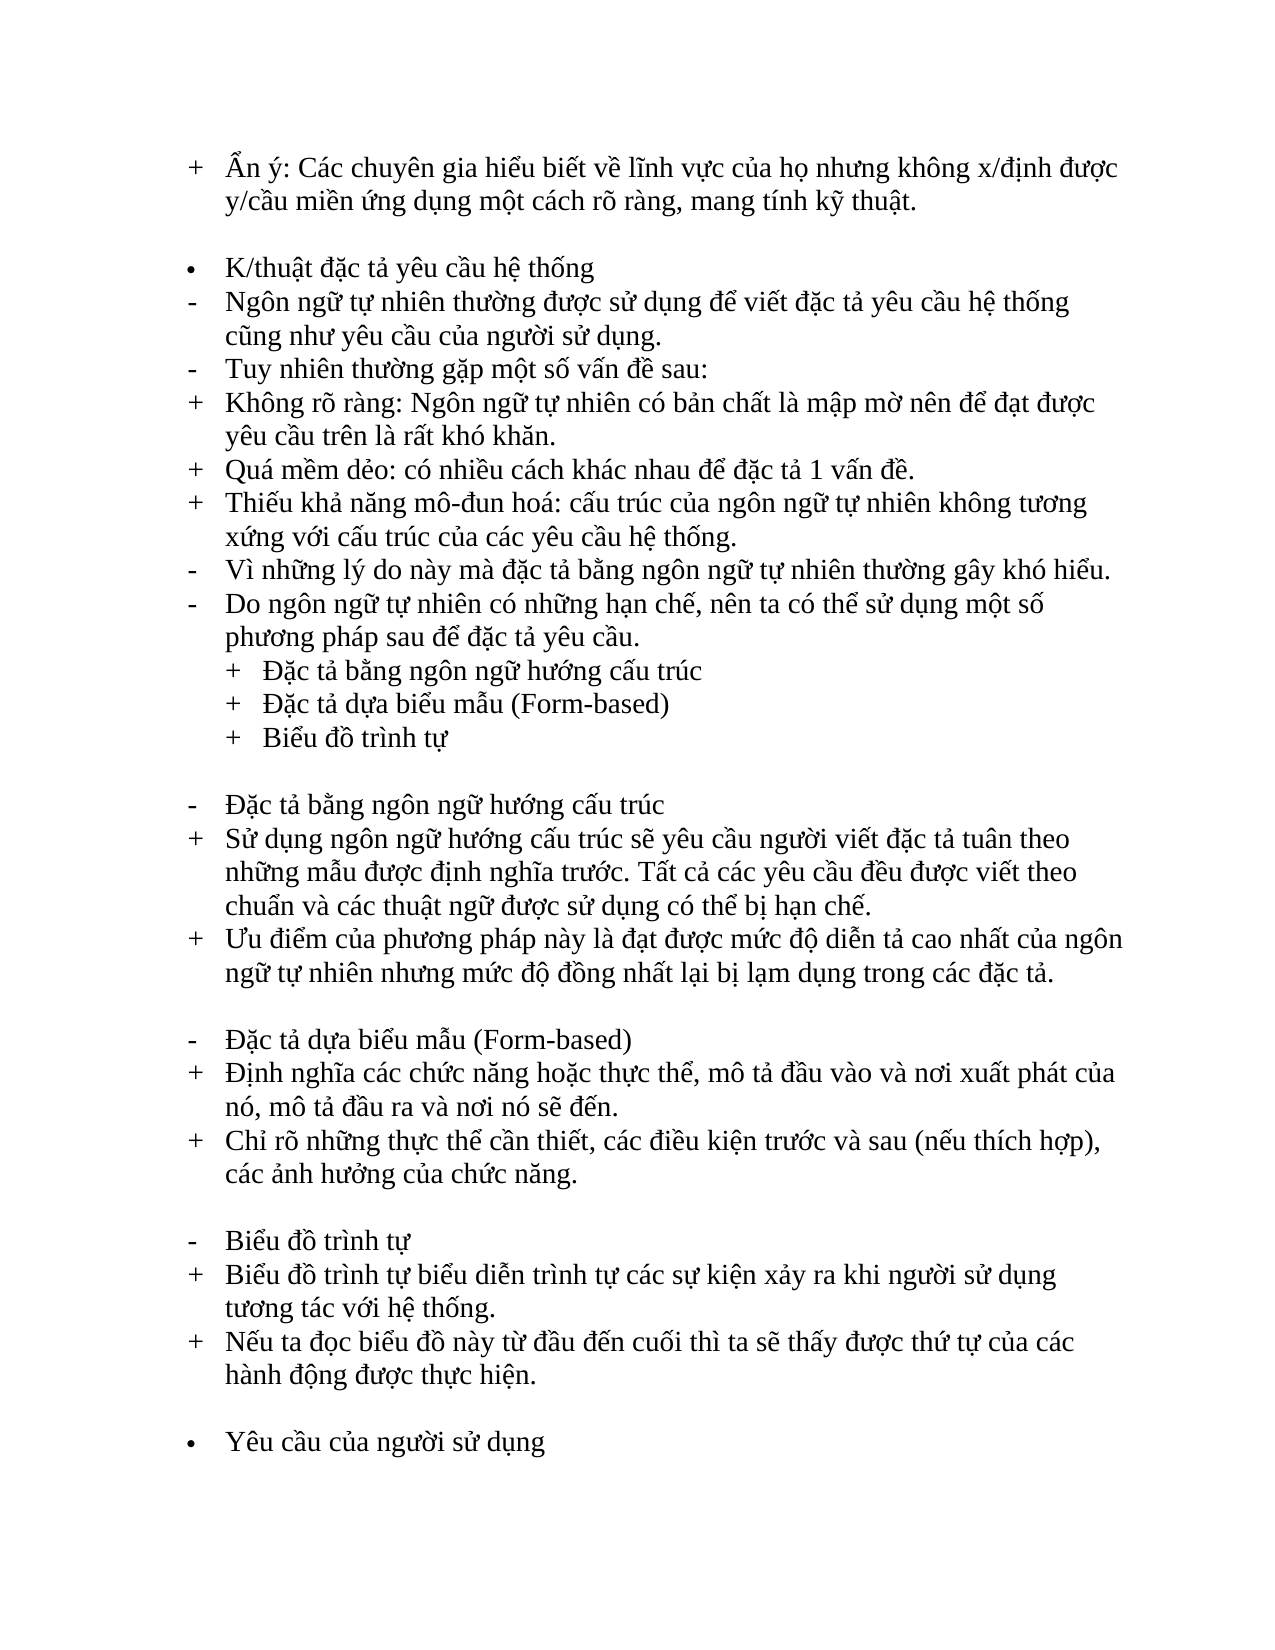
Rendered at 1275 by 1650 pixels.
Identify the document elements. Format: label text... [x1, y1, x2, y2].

list Đặc tả bằng ngôn ngữ hướng cấu trúc [187, 787, 1125, 821]
list Thiếu khả năng mô-đun hoá: cấu trúc của ngôn ngữ tự nhiên không tương xứng với cấu trúc của các yêu cầu hệ thống. [187, 485, 1125, 552]
list Chỉ rõ những thực thể cần thiết, các điều kiện trước và sau (nếu thích hợp), các ảnh hưởng của chức năng. [187, 1123, 1125, 1190]
list K/thuật đặc tả yêu cầu hệ thống [187, 251, 1125, 284]
list Biểu đồ trình tự [225, 720, 1125, 754]
list Yêu cầu của người sử dụng [187, 1424, 1125, 1458]
list Quá mềm dẻo: có nhiều cách khác nhau để đặc tả 1 vấn đề. [187, 452, 1125, 485]
list Nếu ta đọc biểu đồ này từ đầu đến cuối thì ta sẽ thấy được thứ tự của các hành động được thực hiện. [187, 1324, 1125, 1391]
list Do ngôn ngữ tự nhiên có những hạn chế, nên ta có thể sử dụng một số phương pháp sau để đặc tả yêu cầu. [187, 586, 1125, 653]
list Đặc tả dựa biểu mẫu (Form-based) [187, 1022, 1125, 1056]
list Sử dụng ngôn ngữ hướng cấu trúc sẽ yêu cầu người viết đặc tả tuân theo những mẫu được định nghĩa trước. Tất cả các yêu cầu đều được viết theo chuẩn và các thuật ngữ được sử dụng có thể bị hạn chế. [187, 821, 1125, 921]
list Biểu đồ trình tự biểu diễn trình tự các sự kiện xảy ra khi người sử dụng tương tác với hệ thống. [187, 1257, 1125, 1324]
list Không rõ ràng: Ngôn ngữ tự nhiên có bản chất là mập mờ nên để đạt được yêu cầu trên là rất khó khăn. [187, 385, 1125, 452]
list Ngôn ngữ tự nhiên thường được sử dụng để viết đặc tả yêu cầu hệ thống cũng như yêu cầu của người sử dụng. [187, 284, 1125, 351]
list Ẩn ý: Các chuyên gia hiểu biết về lĩnh vực của họ nhưng không x/định được y/cầu miền ứng dụng một cách rõ ràng, mang tính kỹ thuật. [187, 150, 1125, 217]
list Đặc tả dựa biểu mẫu (Form-based) [225, 687, 1125, 720]
list Đặc tả bằng ngôn ngữ hướng cấu trúc [225, 653, 1125, 687]
list Định nghĩa các chức năng hoặc thực thể, mô tả đầu vào và nơi xuất phát của nó, mô tả đầu ra và nơi nó sẽ đến. [187, 1056, 1125, 1123]
list Tuy nhiên thường gặp một số vấn đề sau: [187, 351, 1125, 385]
list Ưu điểm của phương pháp này là đạt được mức độ diễn tả cao nhất của ngôn ngữ tự nhiên nhưng mức độ đồng nhất lại bị lạm dụng trong các đặc tả. [187, 921, 1125, 988]
list Vì những lý do này mà đặc tả bằng ngôn ngữ tự nhiên thường gây khó hiểu. [187, 552, 1125, 586]
list Biểu đồ trình tự [187, 1223, 1125, 1257]
